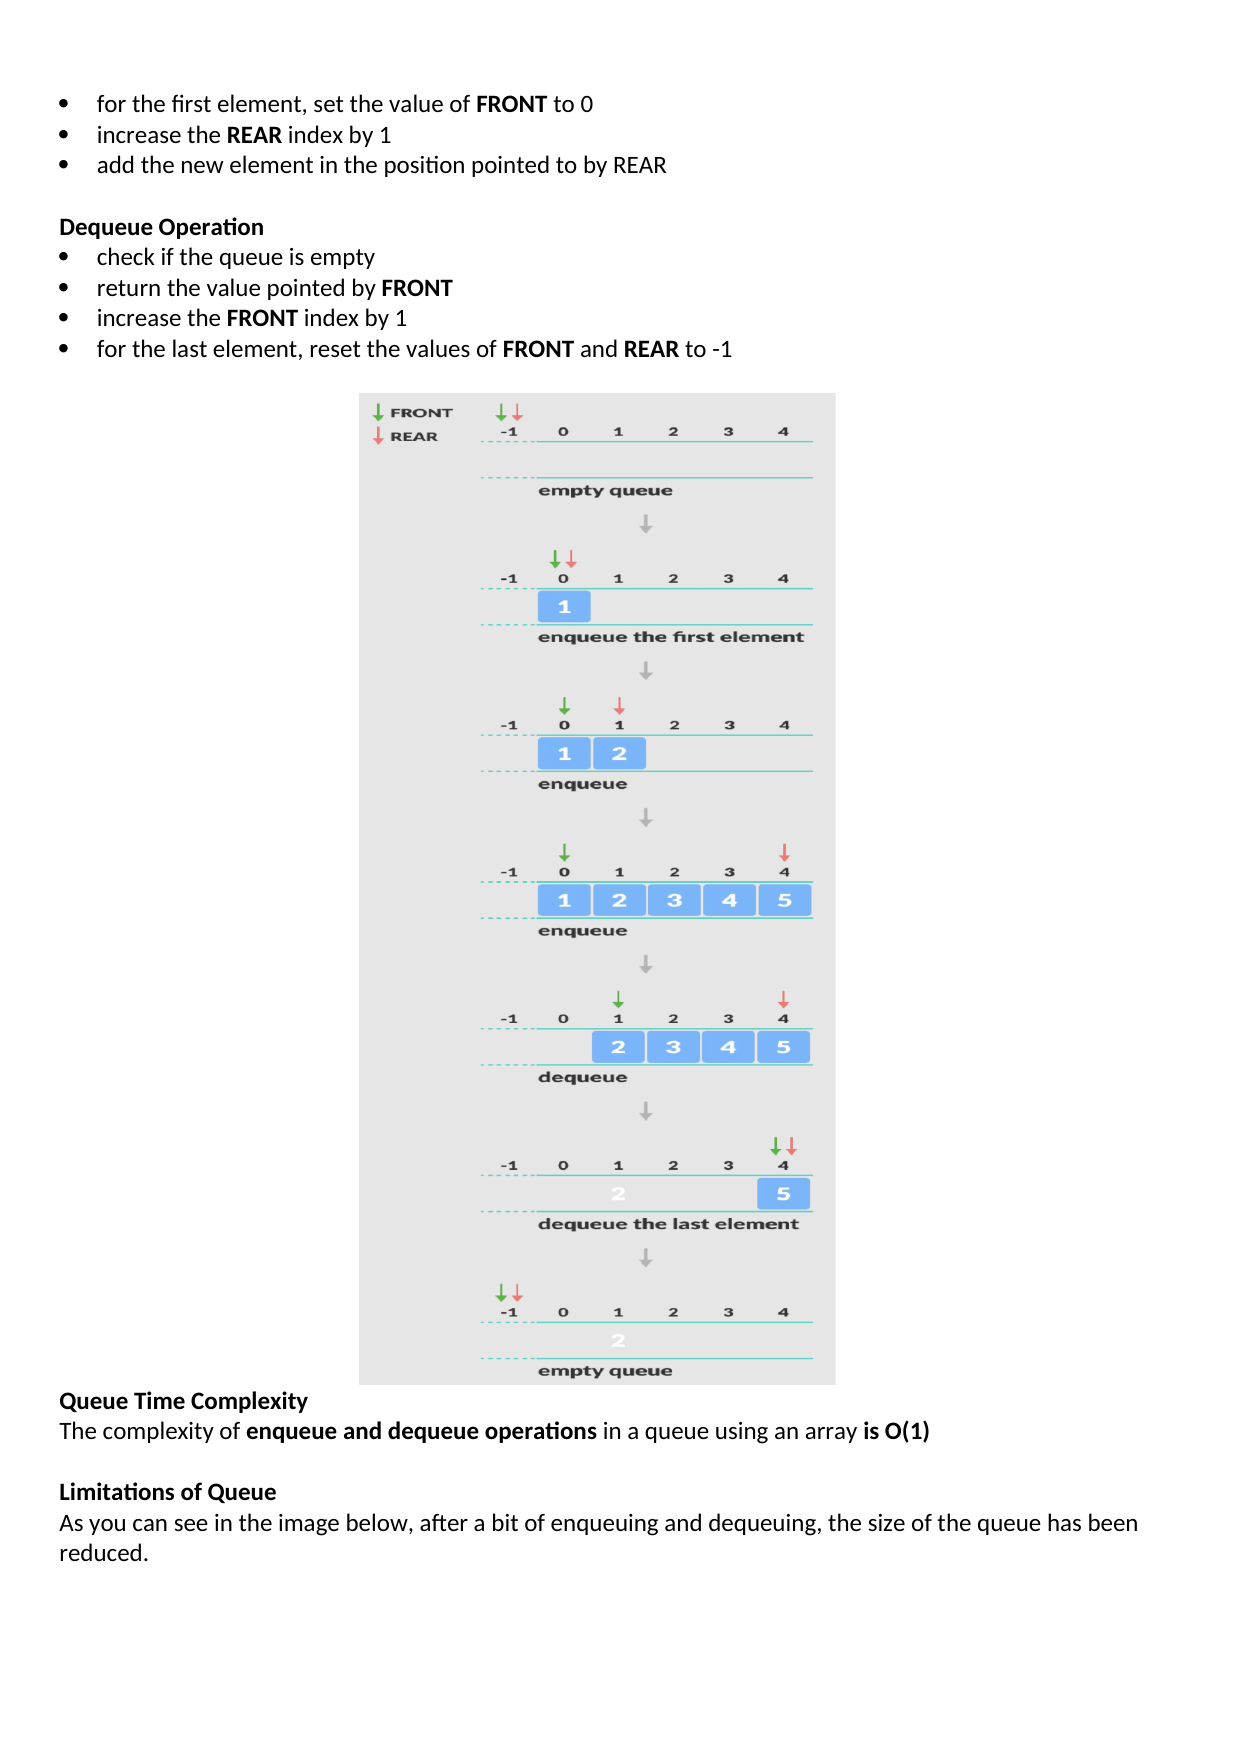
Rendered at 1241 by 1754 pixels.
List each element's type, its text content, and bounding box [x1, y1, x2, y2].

list for the first element, set the value of FRONT to 0 [59, 89, 1181, 119]
list add the new element in the position pointed to by REAR [59, 150, 1181, 180]
text Queue Time Complexity [59, 1385, 1181, 1415]
text The complexity of enqueue and dequeue operations in a queue using an array is O(1) [59, 1415, 1181, 1446]
list return the value pointed by FRONT [59, 272, 1181, 302]
list for the last element, reset the values of FRONT and REAR to -1 [59, 333, 1181, 363]
text Dequeue Operation [59, 211, 1181, 241]
text Limitations of Queue [59, 1476, 1181, 1507]
list check if the queue is empty [59, 241, 1181, 272]
text As you can see in the image below, after a bit of enqueuing and dequeuing, the size of the queue has been reduced. [59, 1507, 1181, 1568]
list increase the FRONT index by 1 [59, 302, 1181, 333]
list increase the REAR index by 1 [59, 119, 1181, 150]
picture [359, 393, 836, 1385]
